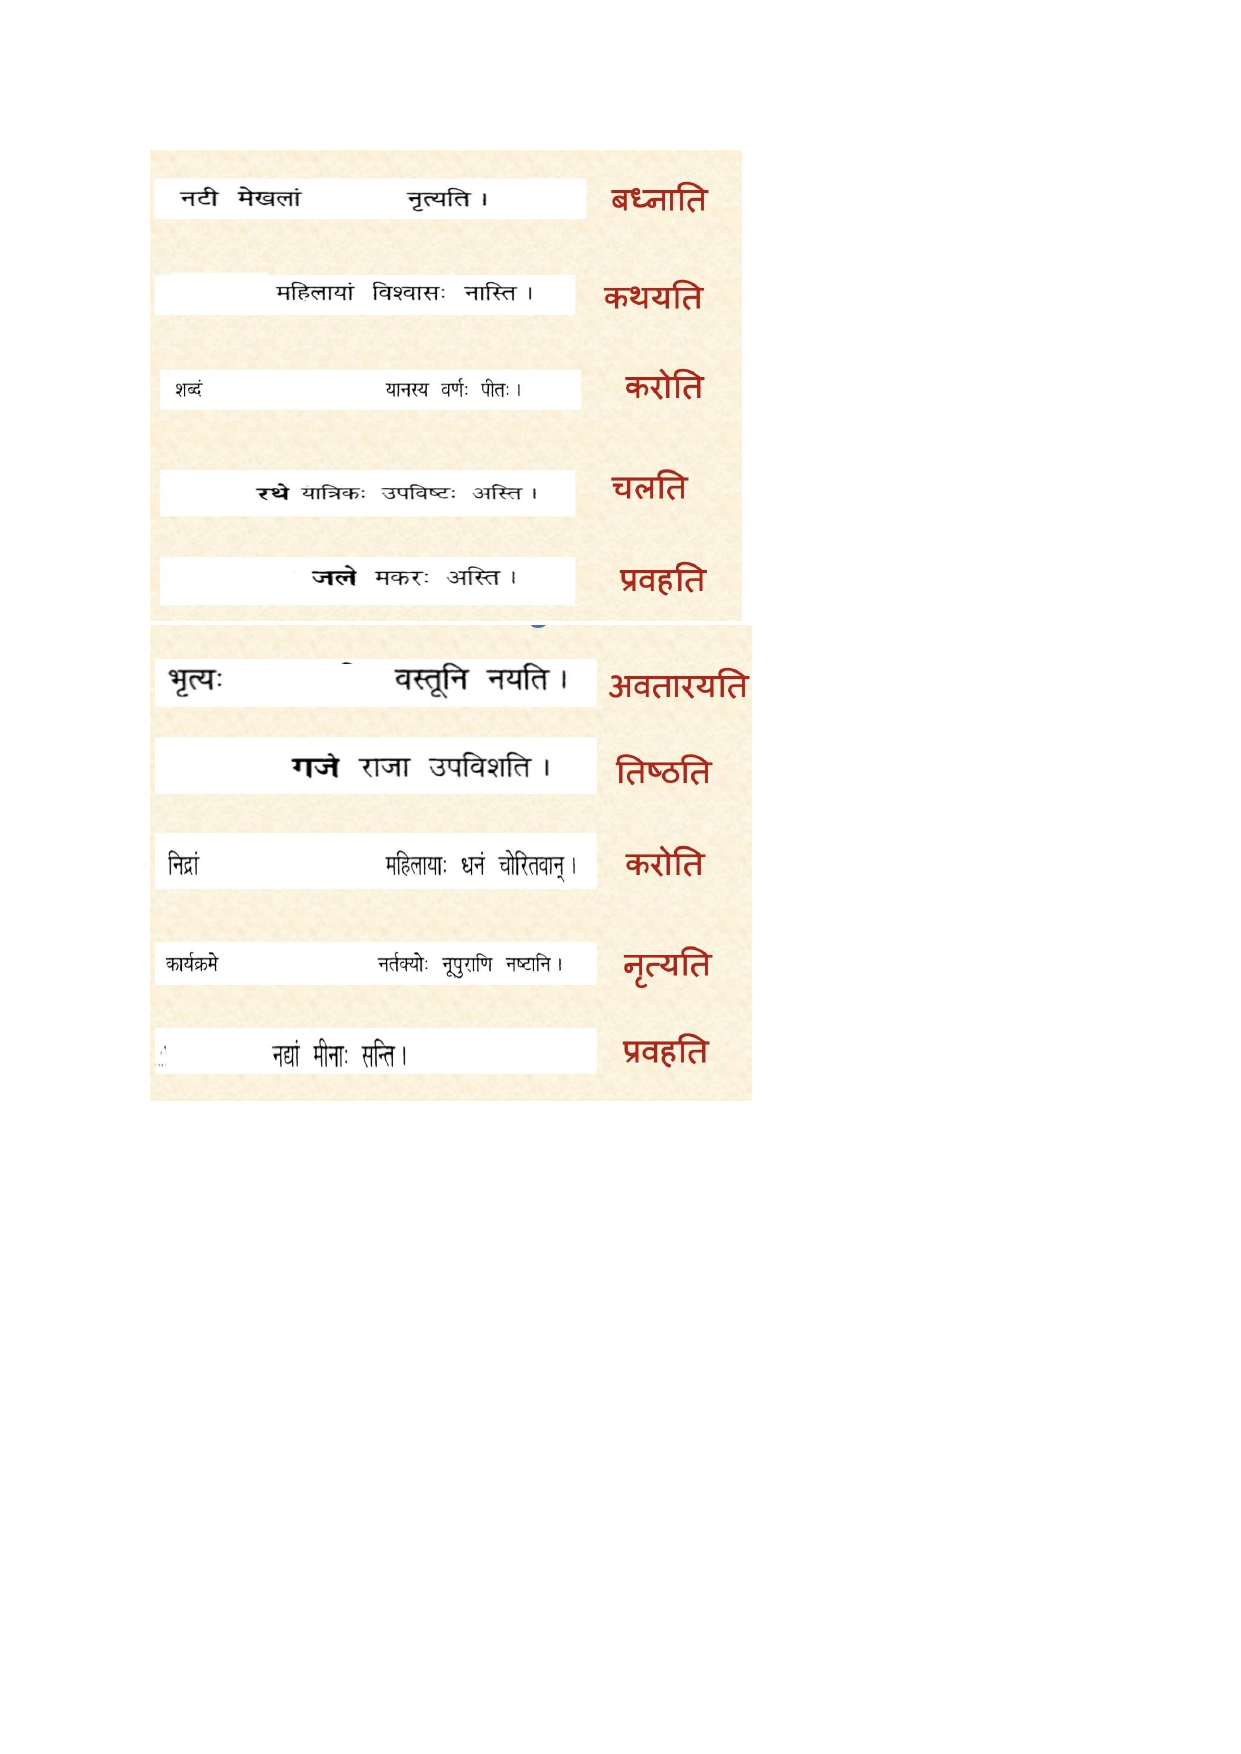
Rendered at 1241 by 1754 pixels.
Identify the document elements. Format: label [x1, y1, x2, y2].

picture [150, 625, 753, 1101]
picture [150, 150, 743, 621]
